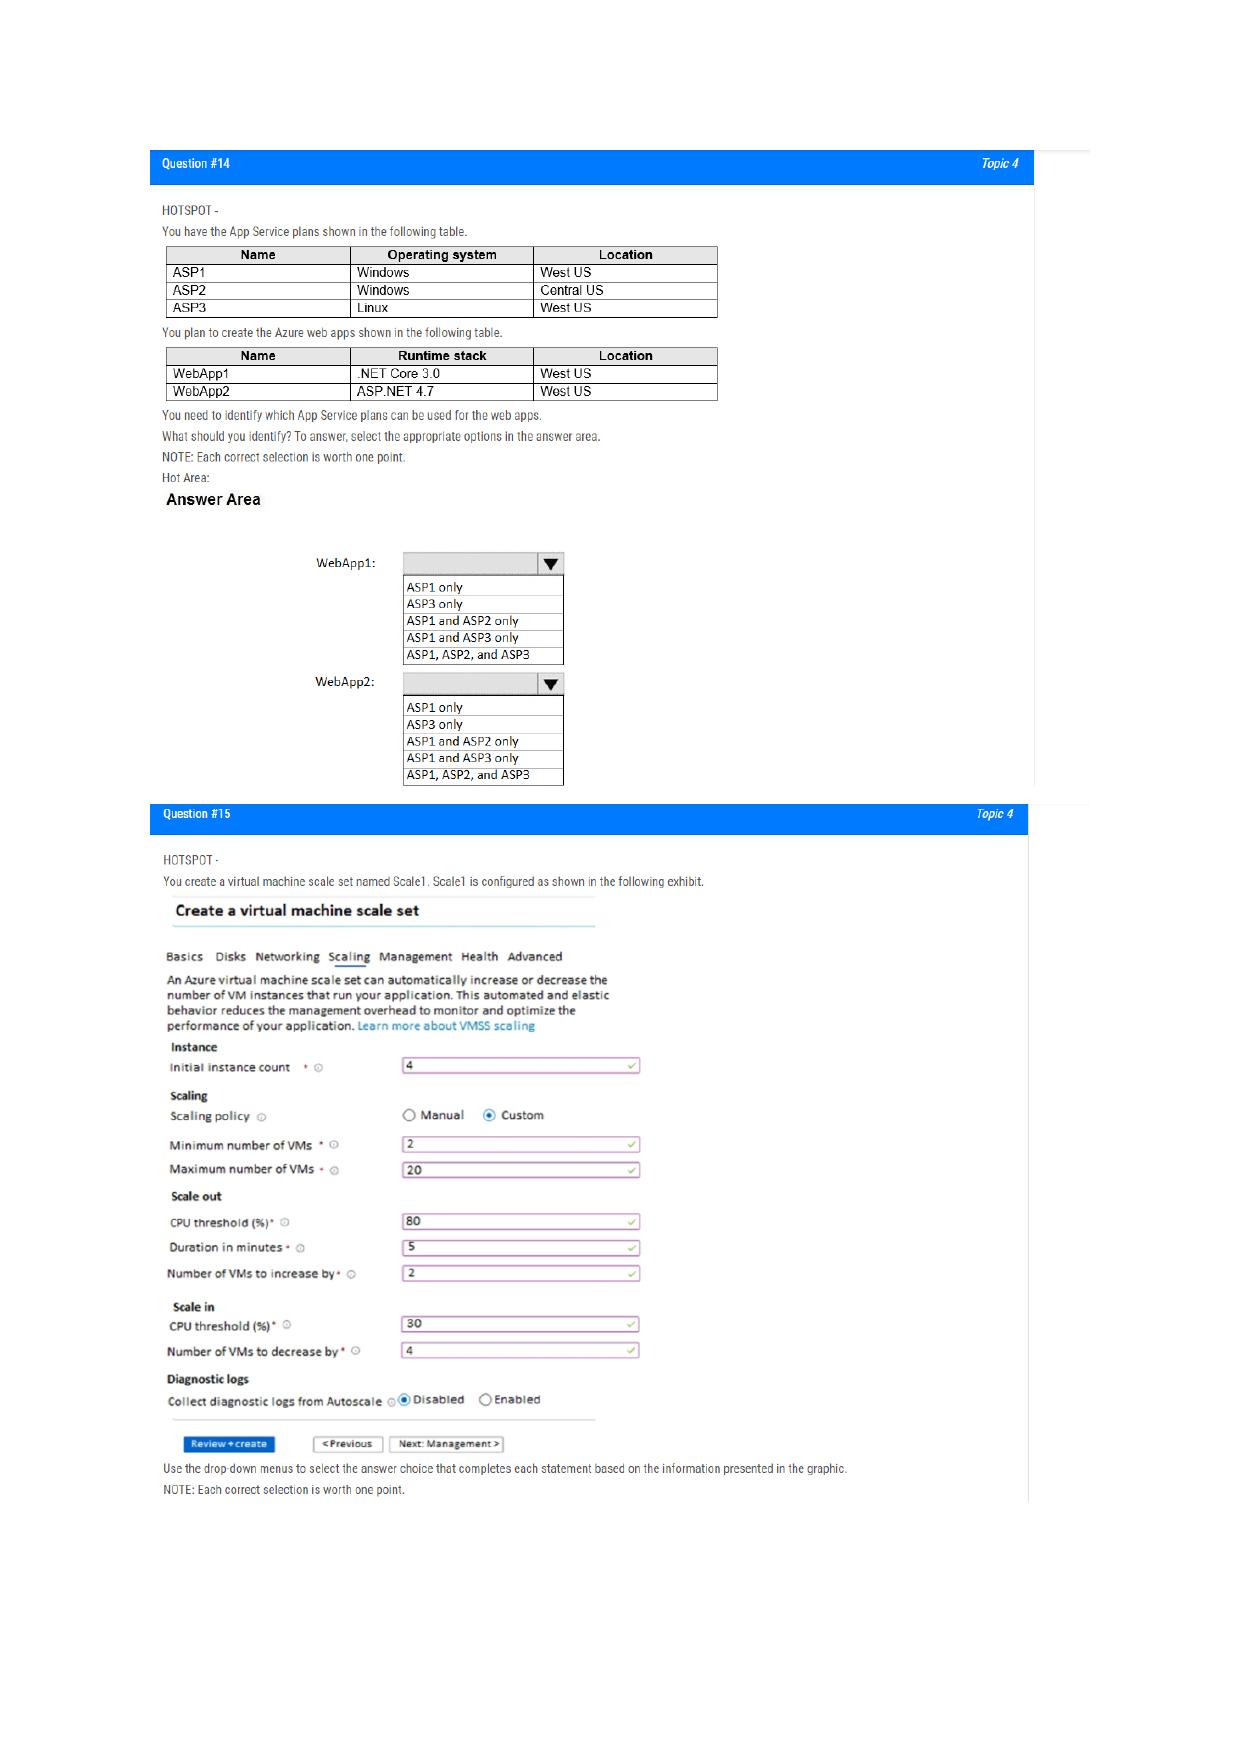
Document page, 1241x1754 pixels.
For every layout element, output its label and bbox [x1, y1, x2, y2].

picture [150, 150, 1091, 786]
picture [150, 804, 1091, 1502]
